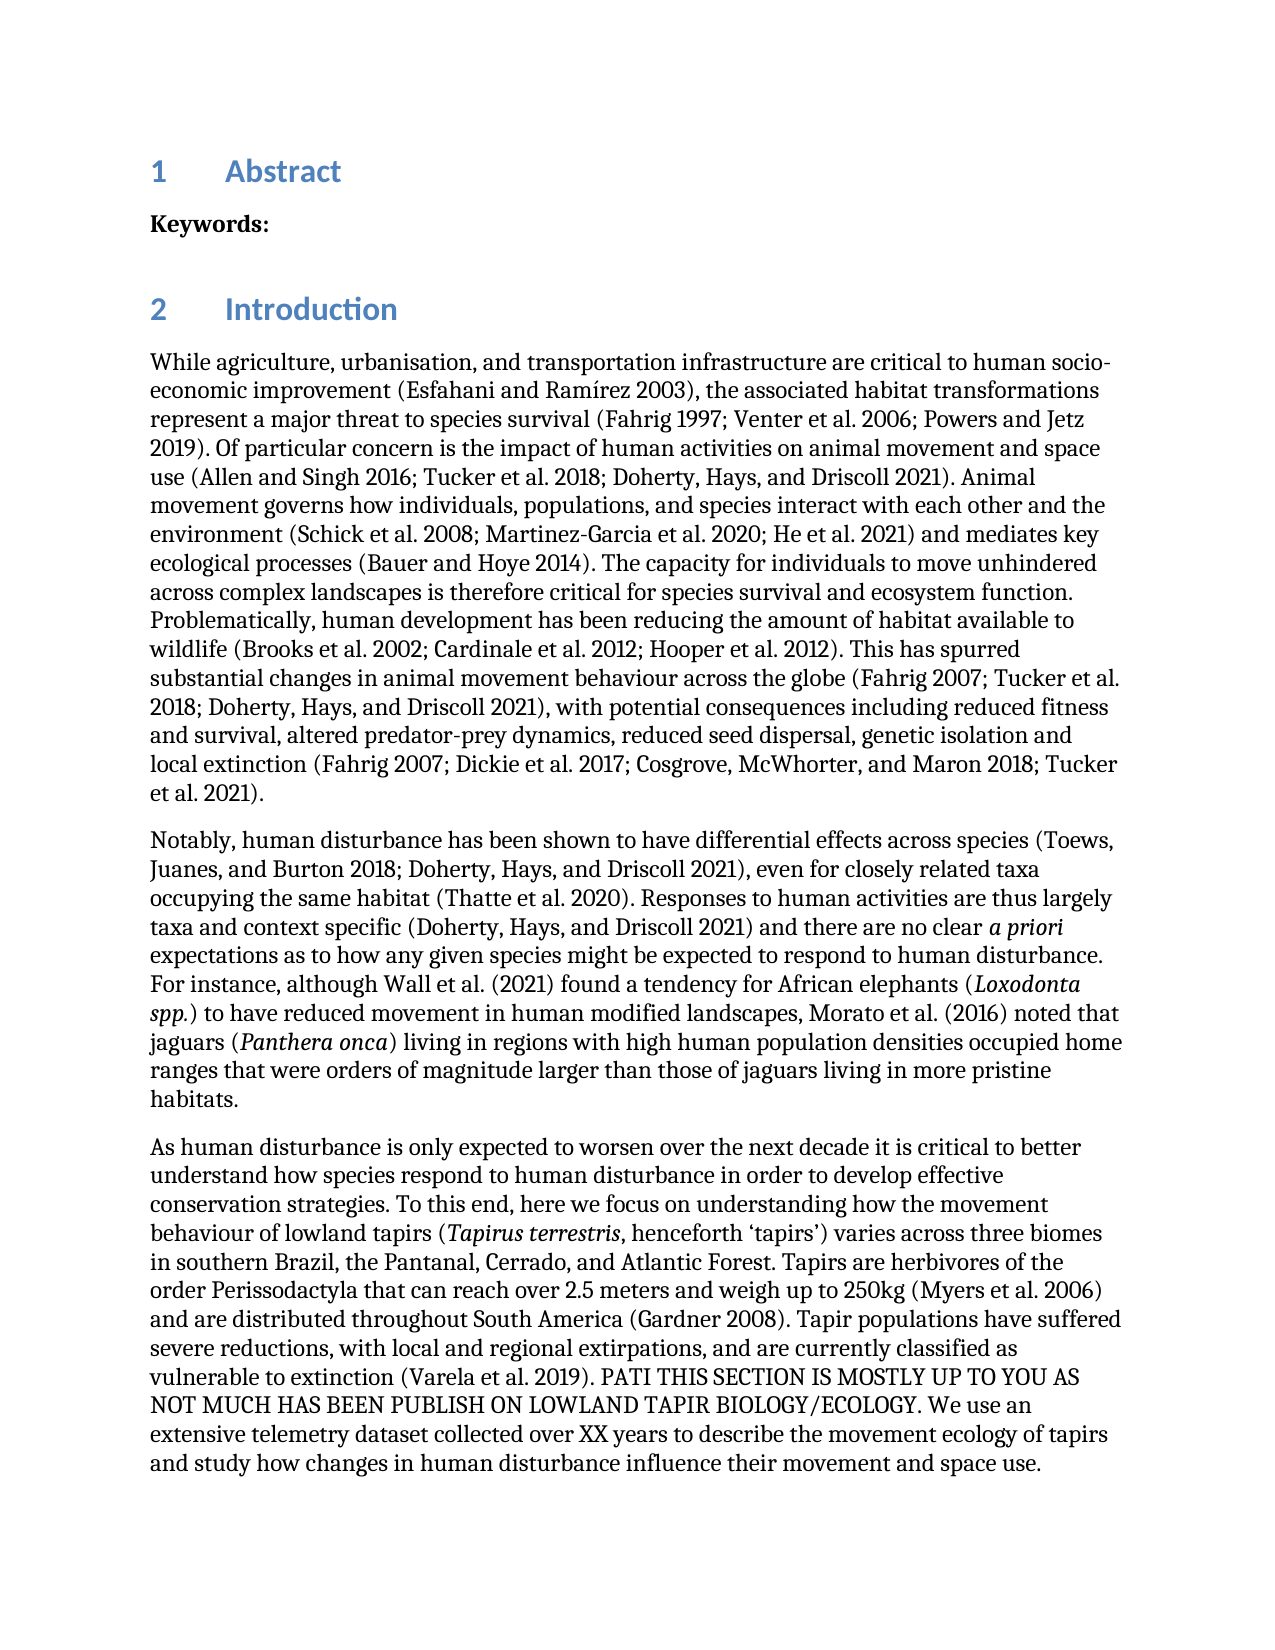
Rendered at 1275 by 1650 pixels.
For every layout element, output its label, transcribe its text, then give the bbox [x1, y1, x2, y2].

text Keywords: [150, 209, 1125, 238]
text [150, 1133, 1125, 1478]
text While agriculture, urbanisation, and transportation infrastructure are critical to human socio-economic improvement (Esfahani and Ramı́rez 2003), the associated habitat transformations represent a major threat to species survival (Fahrig 1997; Venter et al. 2006; Powers and Jetz 2019). Of particular concern is the impact of human activities on animal movement and space use (Allen and Singh 2016; Tucker et al. 2018; Doherty, Hays, and Driscoll 2021). Animal movement governs how individuals, populations, and species interact with each other and the environment (Schick et al. 2008; Martinez-Garcia et al. 2020; He et al. 2021) and mediates key ecological processes (Bauer and Hoye 2014). The capacity for individuals to move unhindered across complex landscapes is therefore critical for species survival and ecosystem function. Problematically, human development has been reducing the amount of habitat available to wildlife (Brooks et al. 2002; Cardinale et al. 2012; Hooper et al. 2012). This has spurred substantial changes in animal movement behaviour across the globe (Fahrig 2007; Tucker et al. 2018; Doherty, Hays, and Driscoll 2021), with potential consequences including reduced fitness and survival, altered predator-prey dynamics, reduced seed dispersal, genetic isolation and local extinction (Fahrig 2007; Dickie et al. 2017; Cosgrove, McWhorter, and Maron 2018; Tucker et al. 2021). [150, 348, 1125, 808]
subtitle 1 Abstract [150, 150, 1125, 191]
text Notably, human disturbance has been shown to have differential effects across species (Toews, Juanes, and Burton 2018; Doherty, Hays, and Driscoll 2021), even for closely related taxa occupying the same habitat (Thatte et al. 2020). Responses to human activities are thus largely taxa and context specific (Doherty, Hays, and Driscoll 2021) and there are no clear a priori expectations as to how any given species might be expected to respond to human disturbance. For instance, although Wall et al. (2021) found a tendency for African elephants (Loxodonta spp.) to have reduced movement in human modified landscapes, Morato et al. (2016) noted that jaguars (Panthera onca) living in regions with high human population densities occupied home ranges that were orders of magnitude larger than those of jaguars living in more pristine habitats. [150, 826, 1125, 1114]
subtitle 2 Introduction [150, 288, 1125, 329]
